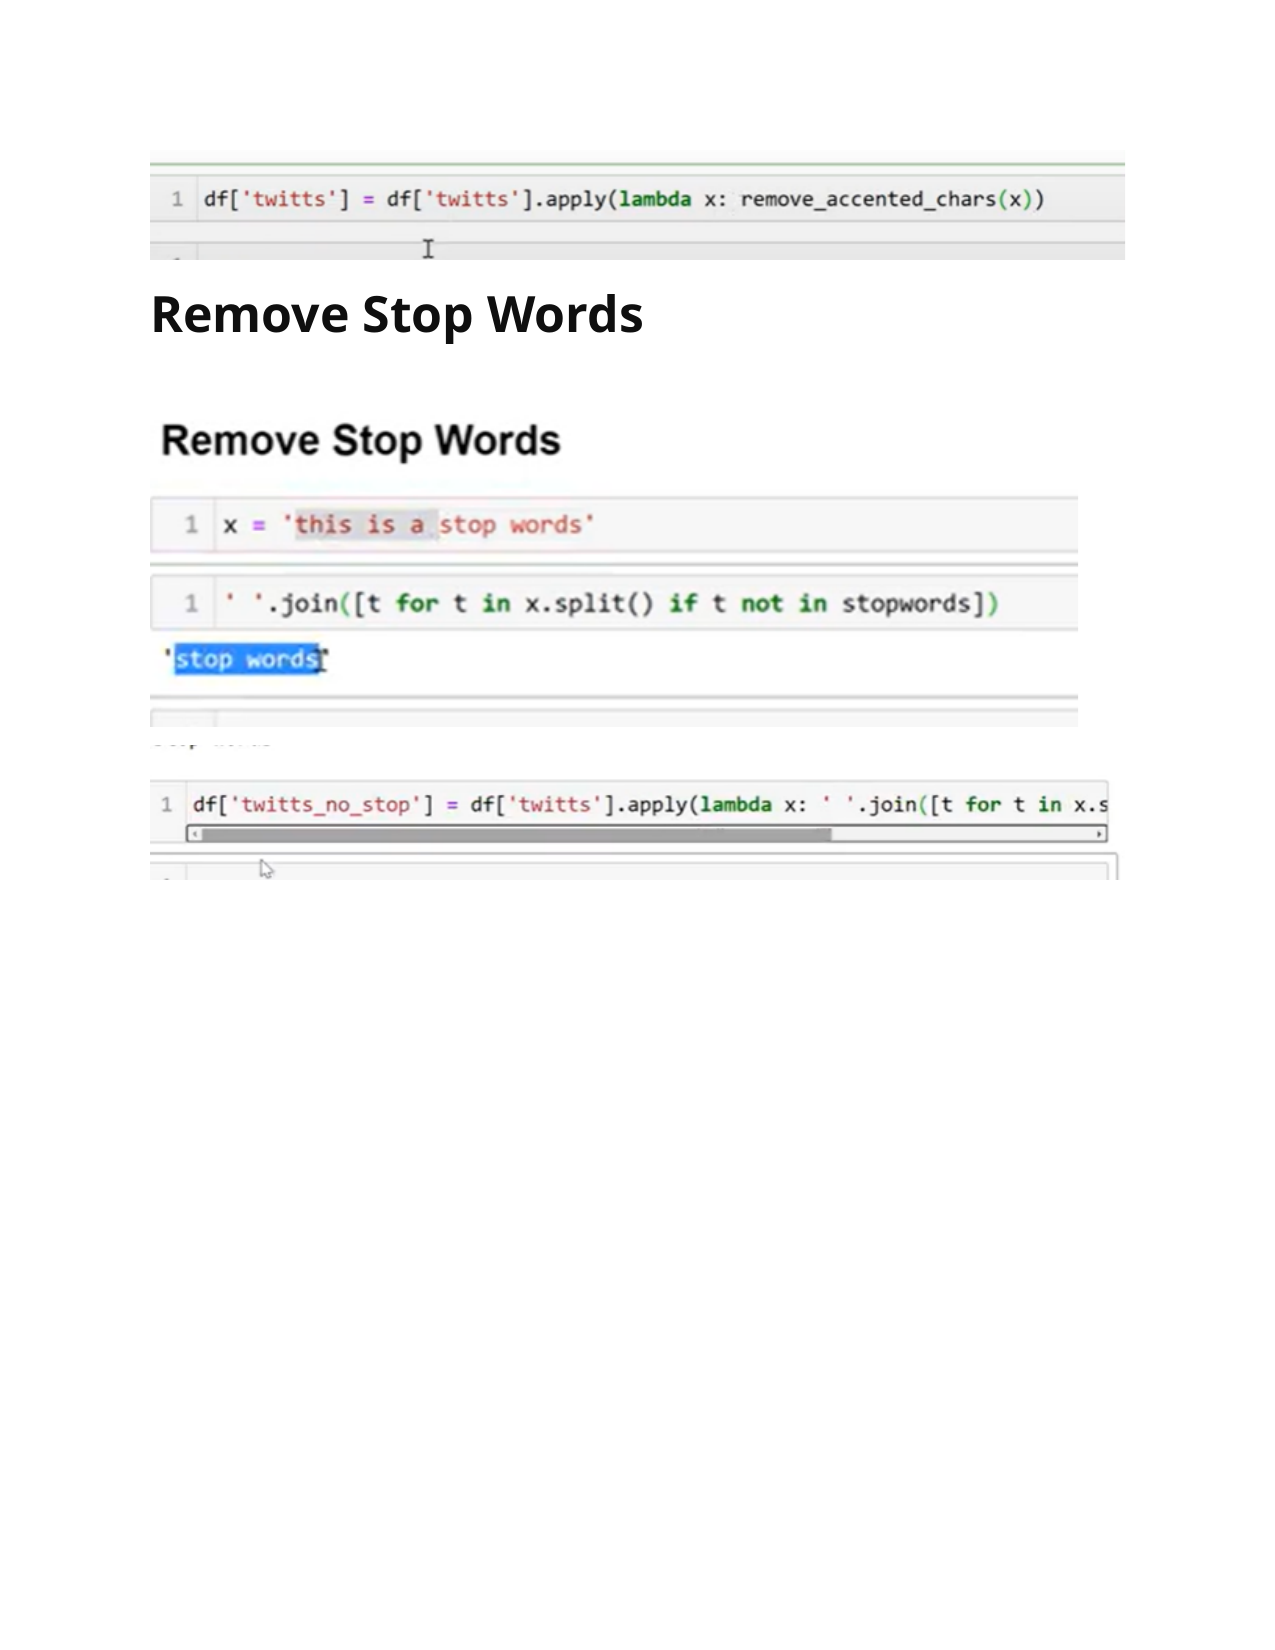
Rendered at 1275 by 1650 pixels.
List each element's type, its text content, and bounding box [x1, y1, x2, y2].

subtitle Remove Stop Words [150, 279, 1125, 347]
picture [150, 150, 1125, 260]
picture [150, 393, 1079, 727]
picture [150, 745, 1125, 880]
